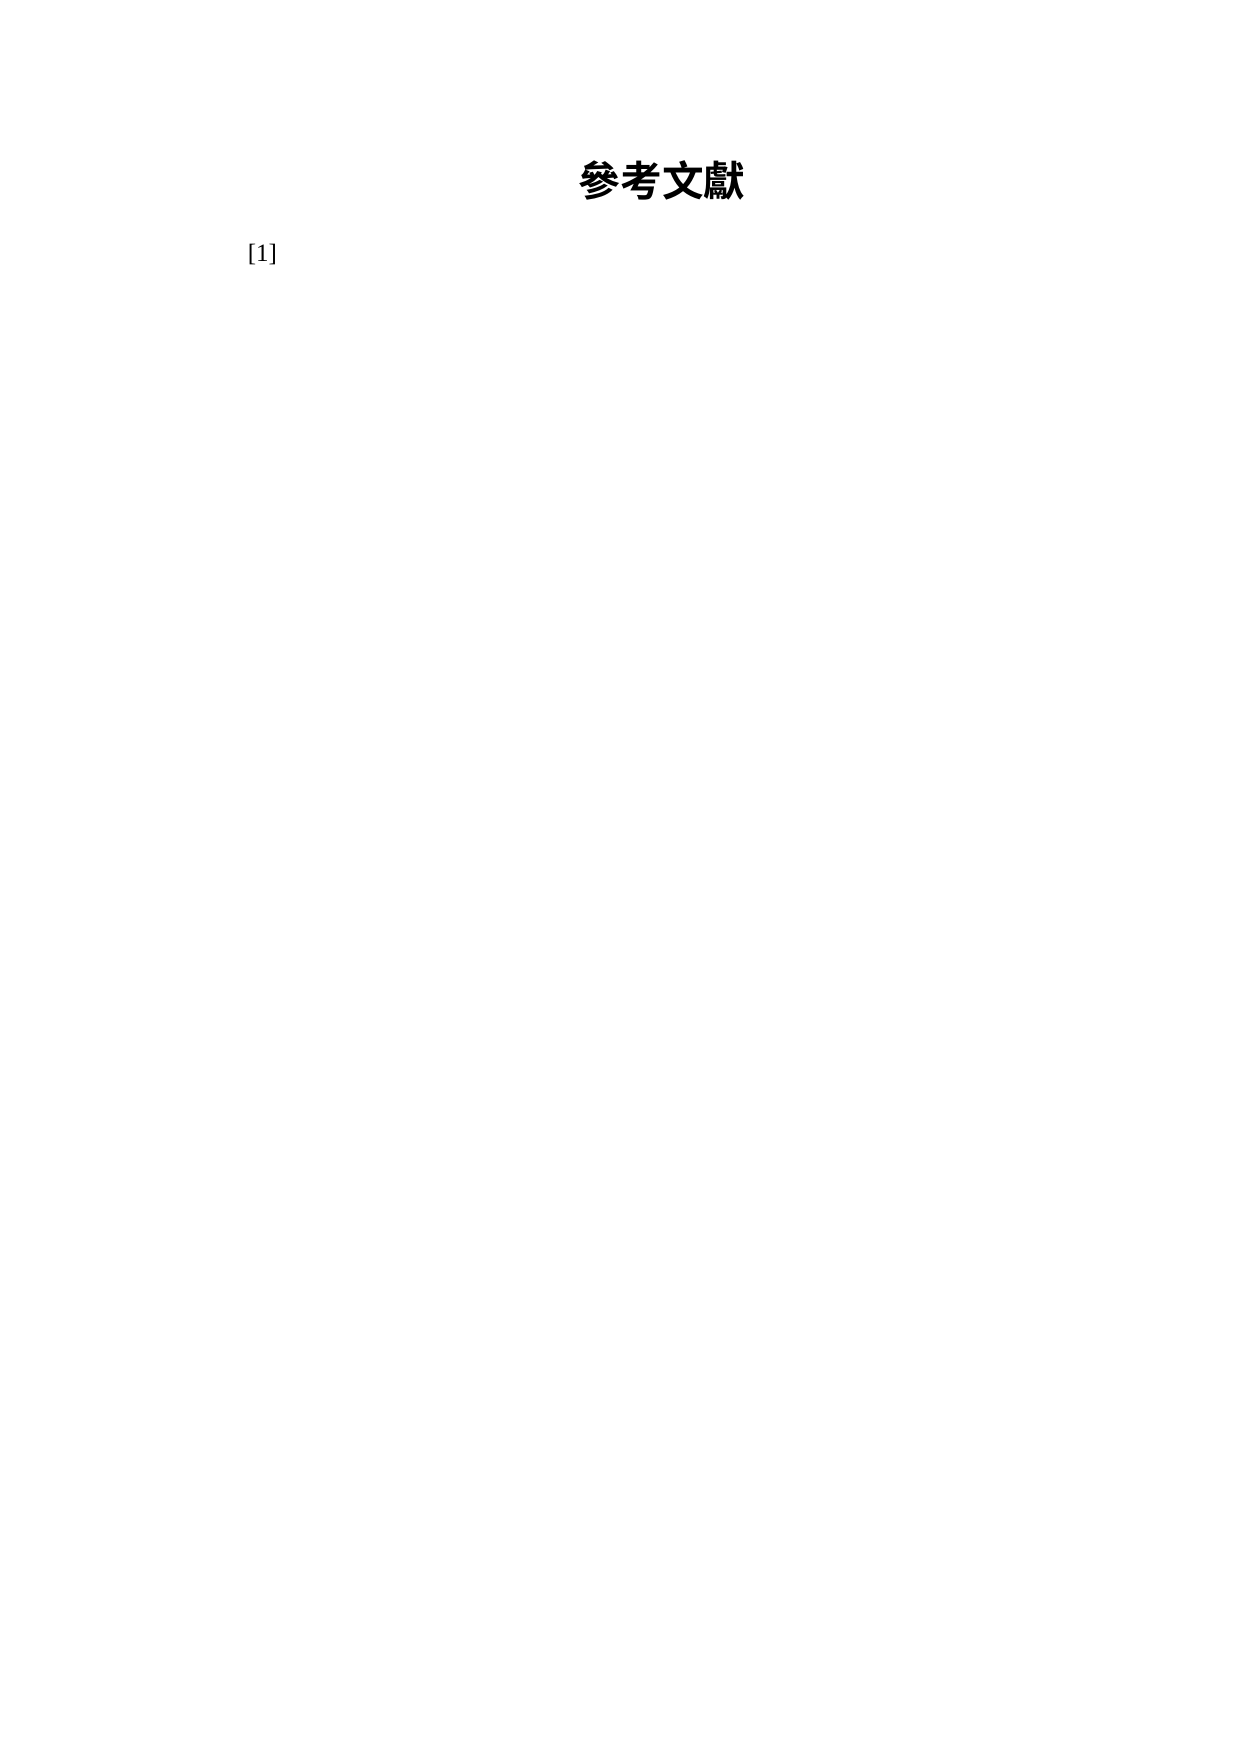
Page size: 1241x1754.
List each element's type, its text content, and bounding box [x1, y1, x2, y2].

title 參考文獻 [148, 148, 1092, 208]
